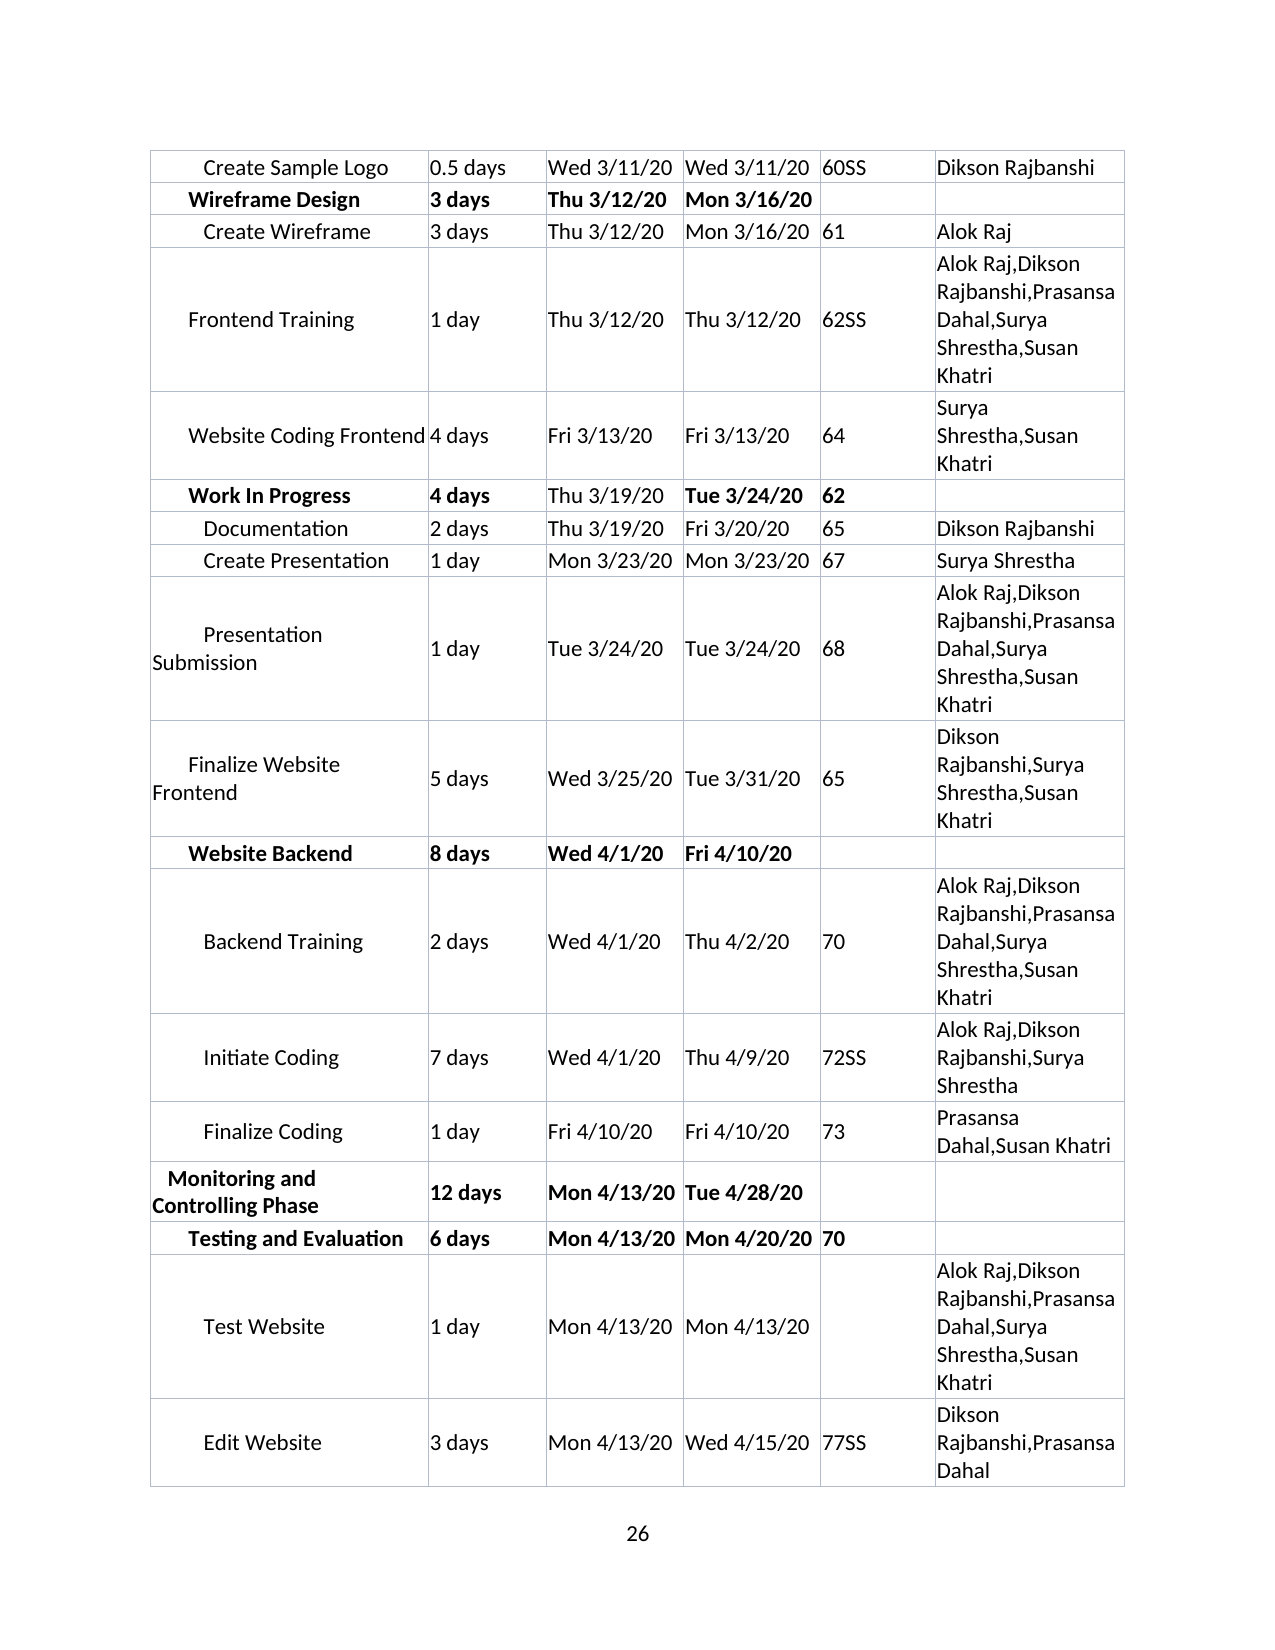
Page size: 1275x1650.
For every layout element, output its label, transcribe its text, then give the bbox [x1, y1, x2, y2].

table_cell Dikson Rajbanshi [936, 512, 1124, 543]
table_cell Mon 4/13/20 [547, 1399, 683, 1486]
table_cell [821, 183, 935, 214]
table_cell 1 day [429, 1255, 546, 1398]
table_cell 6 days [429, 1222, 546, 1253]
table_cell Wed 3/25/20 [547, 721, 683, 836]
table_cell Dikson Rajbanshi [936, 151, 1124, 182]
table_cell Thu 4/2/20 [684, 869, 820, 1013]
table_cell 4 days [429, 392, 546, 479]
table_cell Alok Raj,Dikson Rajbanshi,Surya Shrestha [936, 1014, 1124, 1101]
table_cell 0.5 days [429, 151, 546, 182]
table_cell Testing and Evaluation [151, 1222, 428, 1253]
table_cell Mon 3/16/20 [684, 183, 820, 214]
table_cell 60SS [821, 151, 935, 182]
table_cell 70 [821, 1222, 935, 1253]
table_cell Mon 4/13/20 [684, 1255, 820, 1398]
table_cell Thu 3/12/20 [547, 183, 683, 214]
table_cell 7 days [429, 1014, 546, 1101]
table_cell 4 days [429, 480, 546, 511]
table_cell 1 day [429, 1102, 546, 1161]
table_cell Finalize Coding [151, 1102, 428, 1161]
table_cell Wed 3/11/20 [547, 151, 683, 182]
table_cell [936, 837, 1124, 868]
table_cell 2 days [429, 512, 546, 543]
table_cell 73 [821, 1102, 935, 1161]
table_cell Fri 4/10/20 [684, 1102, 820, 1161]
table_cell Mon 3/16/20 [684, 215, 820, 247]
table_cell Surya Shrestha [936, 545, 1124, 576]
table_cell 2 days [429, 869, 546, 1013]
table_cell Tue 4/28/20 [684, 1162, 820, 1221]
table_cell Backend Training [151, 869, 428, 1013]
table_cell Mon 4/13/20 [547, 1162, 683, 1221]
table_cell Alok Raj,Dikson Rajbanshi,Prasansa Dahal,Surya Shrestha,Susan Khatri [936, 1255, 1124, 1398]
table_cell Thu 3/19/20 [547, 512, 683, 543]
table_cell 62SS [821, 248, 935, 391]
table_cell 72SS [821, 1014, 935, 1101]
table_cell Create Sample Logo [151, 151, 428, 182]
table_cell 5 days [429, 721, 546, 836]
table_cell Presentation Submission [151, 577, 428, 720]
table_cell 12 days [429, 1162, 546, 1221]
table_cell Mon 4/13/20 [547, 1222, 683, 1253]
table_cell Fri 3/13/20 [684, 392, 820, 479]
table_cell Alok Raj,Dikson Rajbanshi,Prasansa Dahal,Surya Shrestha,Susan Khatri [936, 577, 1124, 720]
table_cell 8 days [429, 837, 546, 868]
table_cell Frontend Training [151, 248, 428, 391]
table_cell 1 day [429, 545, 546, 576]
table_cell Thu 3/12/20 [547, 215, 683, 247]
table_cell Test Website [151, 1255, 428, 1398]
table_cell Fri 4/10/20 [684, 837, 820, 868]
table_cell Tue 3/24/20 [684, 577, 820, 720]
table_cell Mon 3/23/20 [547, 545, 683, 576]
table_cell Initiate Coding [151, 1014, 428, 1101]
table_cell Dikson Rajbanshi,Surya Shrestha,Susan Khatri [936, 721, 1124, 836]
table_cell Thu 3/12/20 [547, 248, 683, 391]
table_cell [936, 183, 1124, 214]
table_cell Create Presentation [151, 545, 428, 576]
table_cell [821, 1162, 935, 1221]
table_cell [936, 480, 1124, 511]
table_cell Dikson Rajbanshi,Prasansa Dahal [936, 1399, 1124, 1486]
table_cell Thu 4/9/20 [684, 1014, 820, 1101]
table_cell [936, 1162, 1124, 1221]
table_cell [821, 837, 935, 868]
table_cell 68 [821, 577, 935, 720]
table_cell Mon 4/20/20 [684, 1222, 820, 1253]
table_cell Tue 3/31/20 [684, 721, 820, 836]
table_cell 67 [821, 545, 935, 576]
table_cell Website Backend [151, 837, 428, 868]
table_cell 70 [821, 869, 935, 1013]
table_cell Wireframe Design [151, 183, 428, 214]
table_cell Wed 4/1/20 [547, 869, 683, 1013]
table_cell Surya Shrestha,Susan Khatri [936, 392, 1124, 479]
table_cell Edit Website [151, 1399, 428, 1486]
table_cell 3 days [429, 215, 546, 247]
table_cell Alok Raj,Dikson Rajbanshi,Prasansa Dahal,Surya Shrestha,Susan Khatri [936, 248, 1124, 391]
table_cell 1 day [429, 248, 546, 391]
table_cell Tue 3/24/20 [547, 577, 683, 720]
table_cell Fri 3/20/20 [684, 512, 820, 543]
table_cell Fri 3/13/20 [547, 392, 683, 479]
table_cell Alok Raj [936, 215, 1124, 247]
table_cell 64 [821, 392, 935, 479]
table_cell Wed 4/1/20 [547, 1014, 683, 1101]
table_cell Alok Raj,Dikson Rajbanshi,Prasansa Dahal,Surya Shrestha,Susan Khatri [936, 869, 1124, 1013]
table_cell Website Coding Frontend [151, 392, 428, 479]
table_cell [936, 1222, 1124, 1253]
table_cell 61 [821, 215, 935, 247]
table_cell 3 days [429, 1399, 546, 1486]
table_cell Thu 3/12/20 [684, 248, 820, 391]
table_cell 3 days [429, 183, 546, 214]
table_cell Create Wireframe [151, 215, 428, 247]
table_cell Fri 4/10/20 [547, 1102, 683, 1161]
table_cell Thu 3/19/20 [547, 480, 683, 511]
table_cell Finalize Website Frontend [151, 721, 428, 836]
table_cell Mon 3/23/20 [684, 545, 820, 576]
table_cell 65 [821, 512, 935, 543]
table_cell Mon 4/13/20 [547, 1255, 683, 1398]
table_cell 65 [821, 721, 935, 836]
table_cell 1 day [429, 577, 546, 720]
table_cell Prasansa Dahal,Susan Khatri [936, 1102, 1124, 1161]
table_cell Wed 4/15/20 [684, 1399, 820, 1486]
table_cell Monitoring and Controlling Phase [151, 1162, 428, 1221]
table_cell Work In Progress [151, 480, 428, 511]
table_cell Documentation [151, 512, 428, 543]
table_cell Wed 4/1/20 [547, 837, 683, 868]
table_cell [821, 1255, 935, 1398]
table_cell Tue 3/24/20 [684, 480, 820, 511]
table_cell Wed 3/11/20 [684, 151, 820, 182]
table_cell 62 [821, 480, 935, 511]
table_cell 77SS [821, 1399, 935, 1486]
